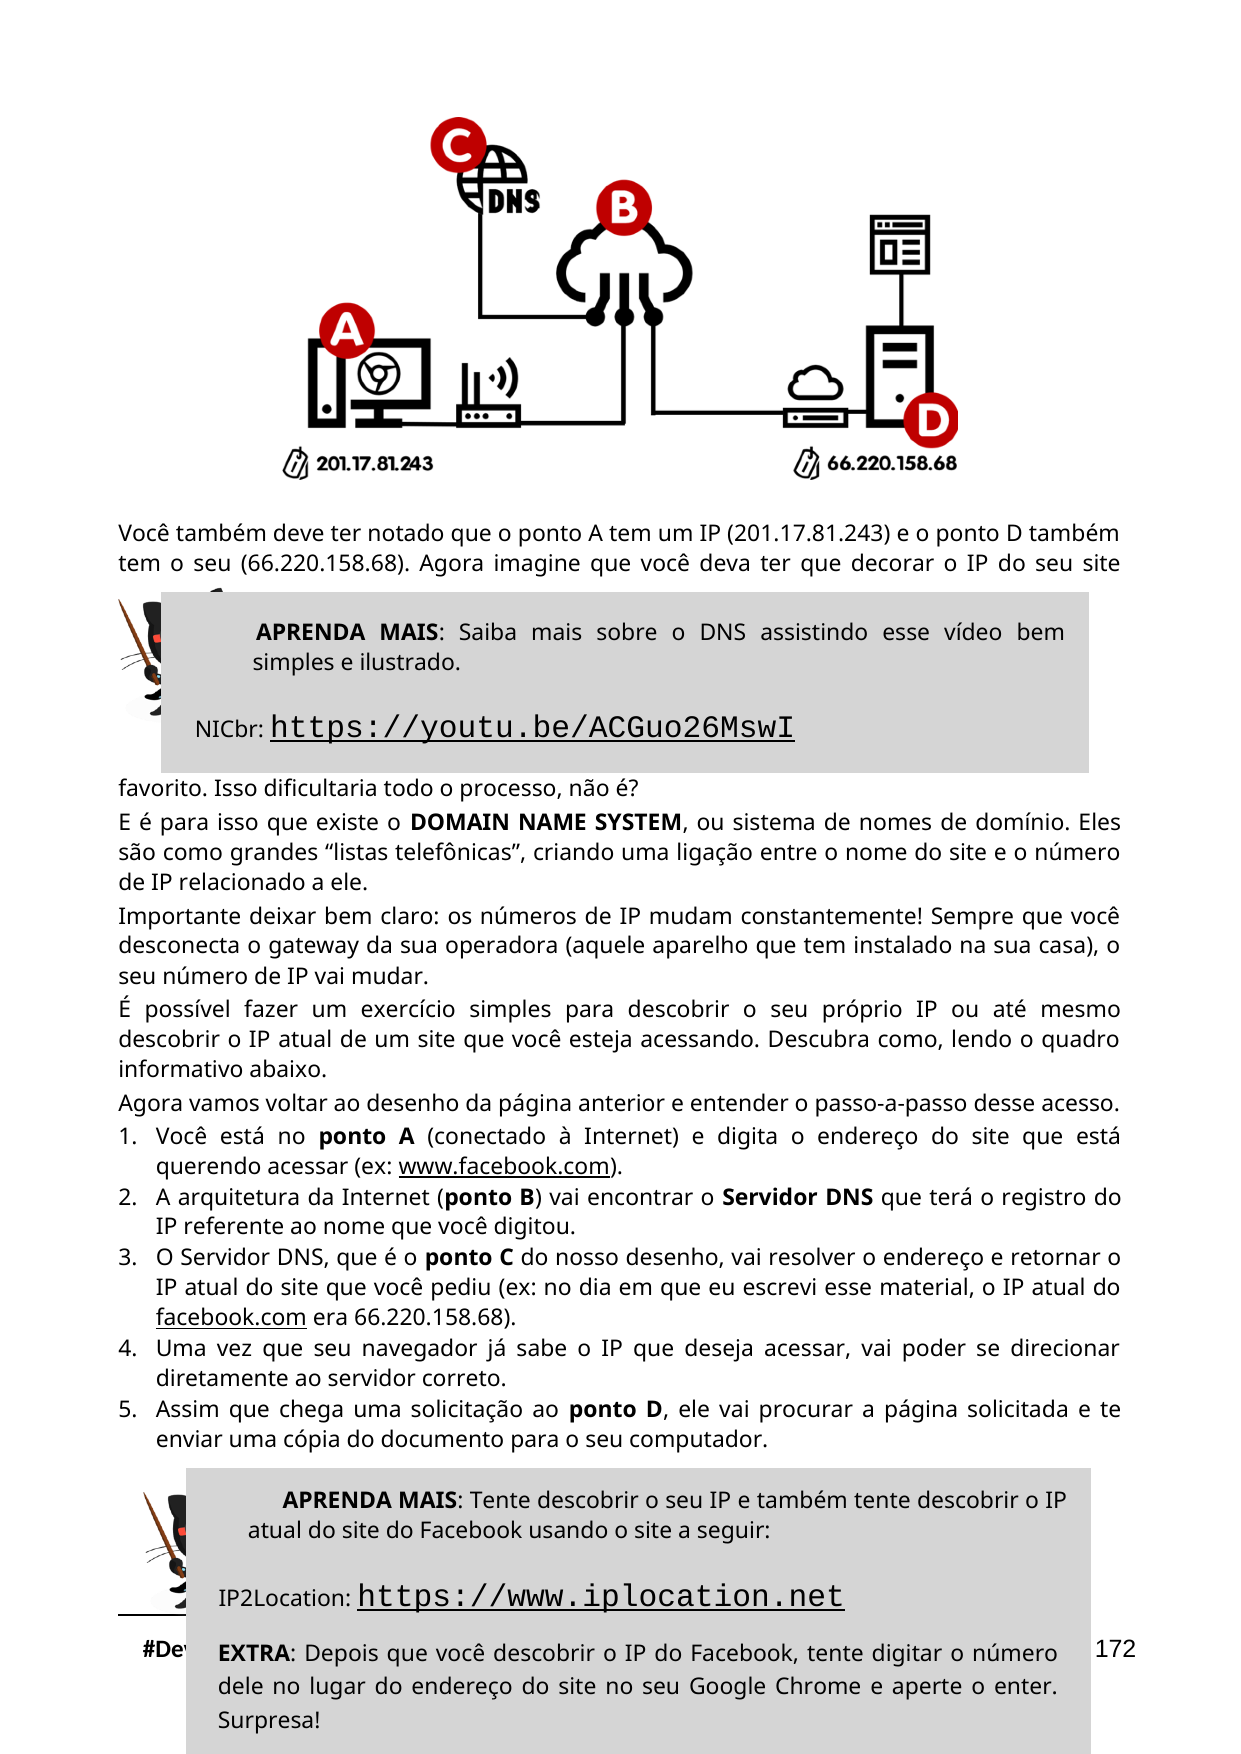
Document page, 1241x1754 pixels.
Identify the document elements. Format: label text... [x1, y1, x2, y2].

text Agora vamos voltar ao desenho da página anterior e entender o passo-a-passo desse acesso. [118, 1087, 1122, 1118]
list Assim que chega uma solicitação ao ponto D, ele vai procurar a página solicitada e te enviar uma cópia do documento para o seu computador. [118, 1393, 1122, 1454]
list A arquitetura da Internet (ponto B) vai encontrar o Servidor DNS que terá o registro do IP referente ao nome que você digitou. [118, 1181, 1122, 1242]
text Importante deixar bem claro: os números de IP mudam constantemente! Sempre que você desconecta o gateway da sua operadora (aquele aparelho que tem instalado na sua casa), o seu número de IP vai mudar. [118, 900, 1122, 991]
text Você também deve ter notado que o ponto A tem um IP (201.17.81.243) e o ponto D também tem o seu (66.220.158.68). Agora imagine que você deva ter que decorar o IP do seu site favorito. Isso dificultaria todo o processo, não é? [118, 517, 1122, 804]
picture [116, 578, 269, 732]
table_header APRENDA MAIS: Tente descobrir o seu IP e também tente descobrir o IP atual do site do Facebook usando o site a seguir: IP2Location: https://www.iplocation.net EXTRA: Depois que você descobrir o IP do Facebook, tente digitar o número dele no lugar do endereço do site no seu Google Chrome e aperte o enter. Surpresa! [186, 1468, 1091, 1754]
text É possível fazer um exercício simples para descobrir o seu próprio IP ou até mesmo descobrir o IP atual de um site que você esteja acessando. Descubra como, lendo o quadro informativo abaixo. [118, 994, 1122, 1084]
text E é para isso que existe o DOMAIN NAME SYSTEM, ou sistema de nomes de domínio. Eles são como grandes “listas telefônicas”, criando uma ligação entre o nome do site e o número de IP relacionado a ele. [118, 806, 1122, 897]
picture [141, 1471, 186, 1625]
list Você está no ponto A (conectado à Internet) e digita o endereço do site que está querendo acessar (ex: www.facebook.com). [118, 1120, 1122, 1181]
table_header APRENDA MAIS: Saiba mais sobre o DNS assistindo esse vídeo bem simples e ilustrado. NICbr: https://youtu.be/ACGuo26MswI [161, 592, 1089, 773]
list Uma vez que seu navegador já sabe o IP que deseja acessar, vai poder se direcionar diretamente ao servidor correto. [118, 1332, 1122, 1393]
picture [282, 117, 958, 480]
list O Servidor DNS, que é o ponto C do nosso desenho, vai resolver o endereço e retornar o IP atual do site que você pediu (ex: no dia em que eu escrevi esse material, o IP atual do facebook.com era 66.220.158.68). [118, 1242, 1122, 1332]
